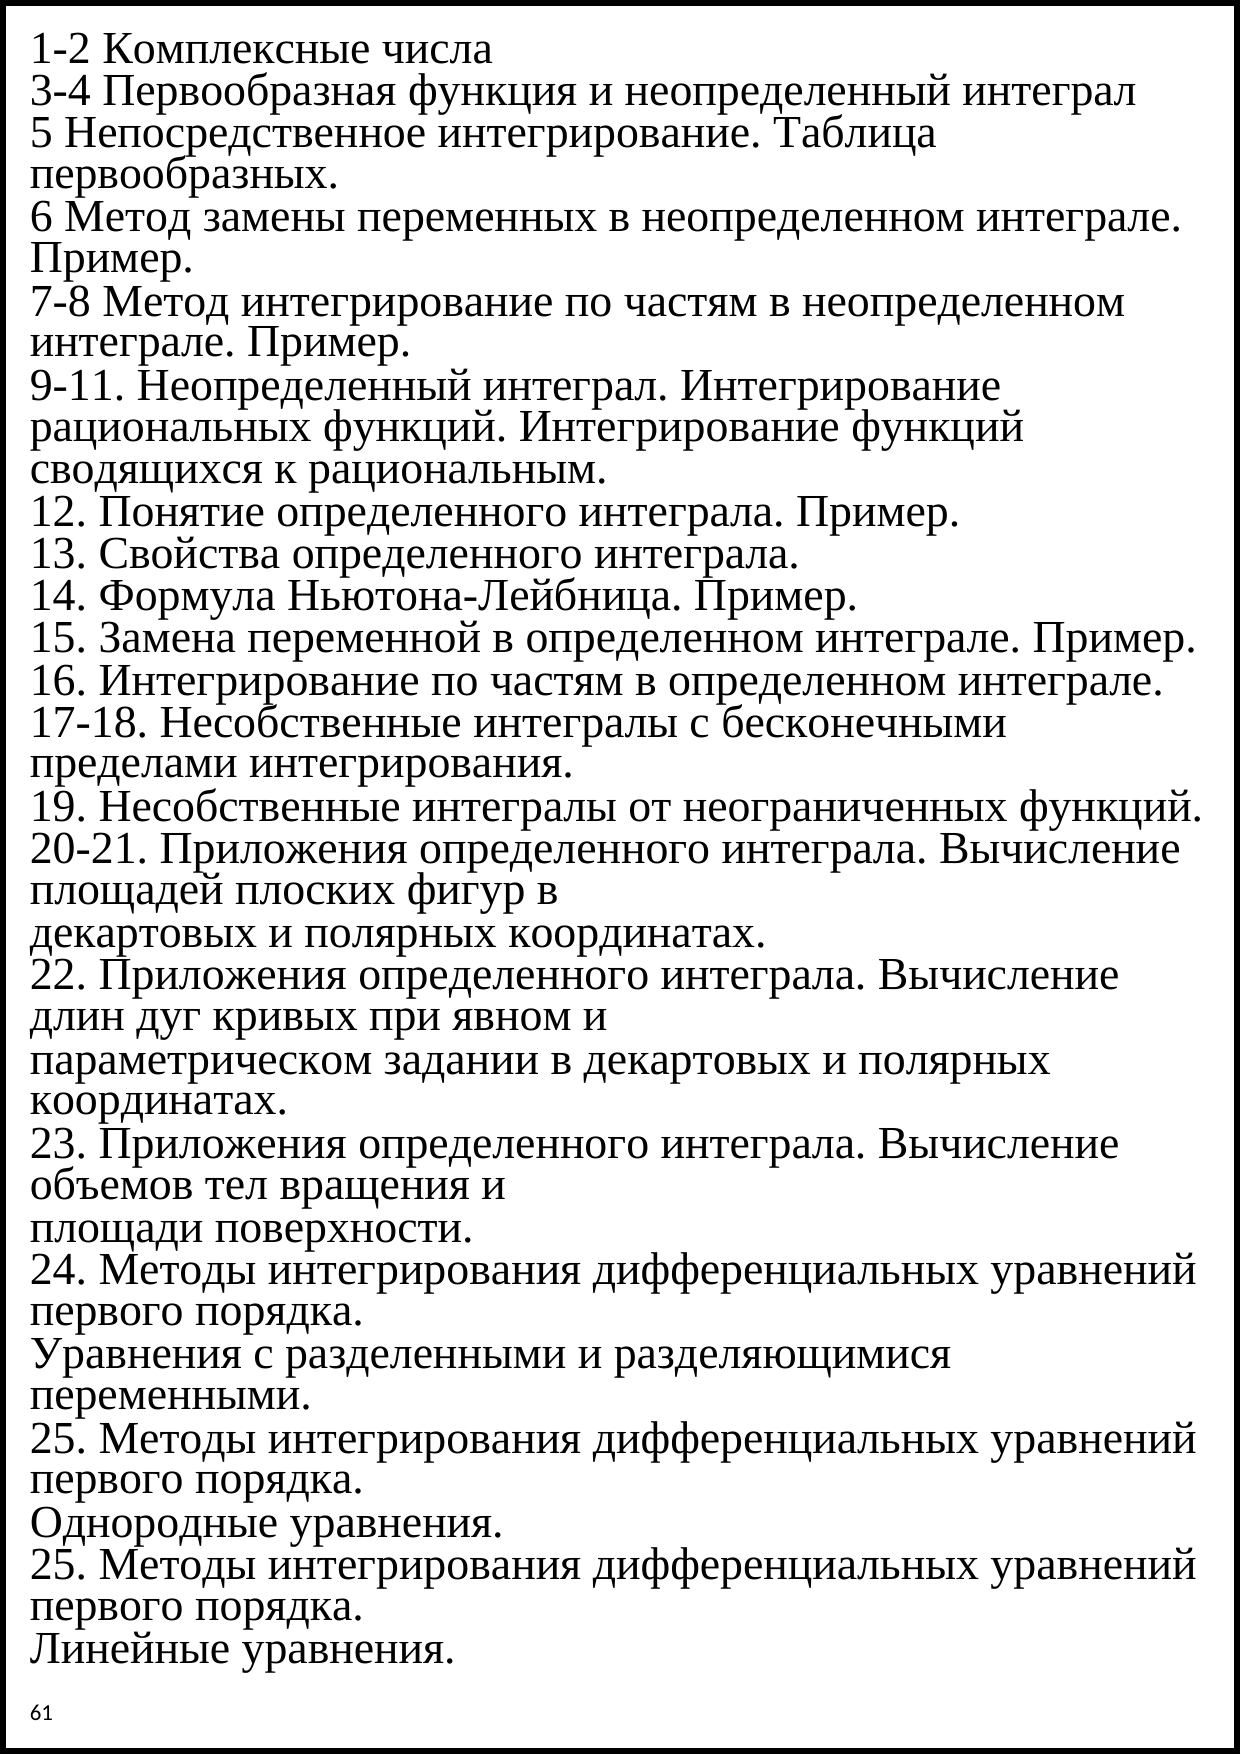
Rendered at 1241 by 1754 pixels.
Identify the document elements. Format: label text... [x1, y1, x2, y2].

text 7-8 Метод интегрирование по частям в неопределенном интеграле. Пример. [29, 282, 1211, 367]
text 24. Методы интегрирования дифференциальных уравнений первого порядка. [29, 1251, 1211, 1335]
text 22. Приложения определенного интеграла. Вычисление длин дуг кривых при явном и [29, 956, 1211, 1040]
text 16. Интегрирование по частям в определенном интеграле. [29, 661, 1211, 703]
text 17-18. Несобственные интегралы с бесконечными пределами интегрирования. [29, 703, 1211, 788]
text 14. Формула Ньютона-Лейбница. Пример. [29, 577, 1211, 619]
text 25. Методы интегрирования дифференциальных уравнений первого порядка. [29, 1419, 1211, 1504]
text декартовых и полярных координатах. [29, 914, 1211, 956]
text 19. Несобственные интегралы от неограниченных функций. [29, 788, 1211, 830]
text 13. Свойства определенного интеграла. [29, 535, 1211, 577]
text 20-21. Приложения определенного интеграла. Вычисление площадей плоских фигур в [29, 830, 1211, 914]
text 12. Понятие определенного интеграла. Пример. [29, 493, 1211, 535]
text параметрическом задании в декартовых и полярных координатах. [29, 1040, 1211, 1125]
text 15. Замена переменной в определенном интеграле. Пример. [29, 619, 1211, 661]
text 9-11. Неопределенный интеграл. Интегрирование рациональных функций. Интегрирование функций сводящихся к рациональным. [29, 367, 1211, 493]
text Однородные уравнения. [29, 1504, 1211, 1546]
text Линейные уравнения. [29, 1630, 1211, 1672]
text 25. Методы интегрирования дифференциальных уравнений первого порядка. [29, 1546, 1211, 1630]
text 1-2 Комплексные числа [29, 29, 1211, 72]
text 6 Метод замены переменных в неопределенном интеграле. Пример. [29, 198, 1211, 282]
text 3-4 Первообразная функция и неопределенный интеграл [29, 72, 1211, 114]
text Уравнения с разделенными и разделяющимися переменными. [29, 1335, 1211, 1419]
text площади поверхности. [29, 1209, 1211, 1251]
text 23. Приложения определенного интеграла. Вычисление объемов тел вращения и [29, 1125, 1211, 1209]
text 5 Непосредственное интегрирование. Таблица первообразных. [29, 114, 1211, 198]
